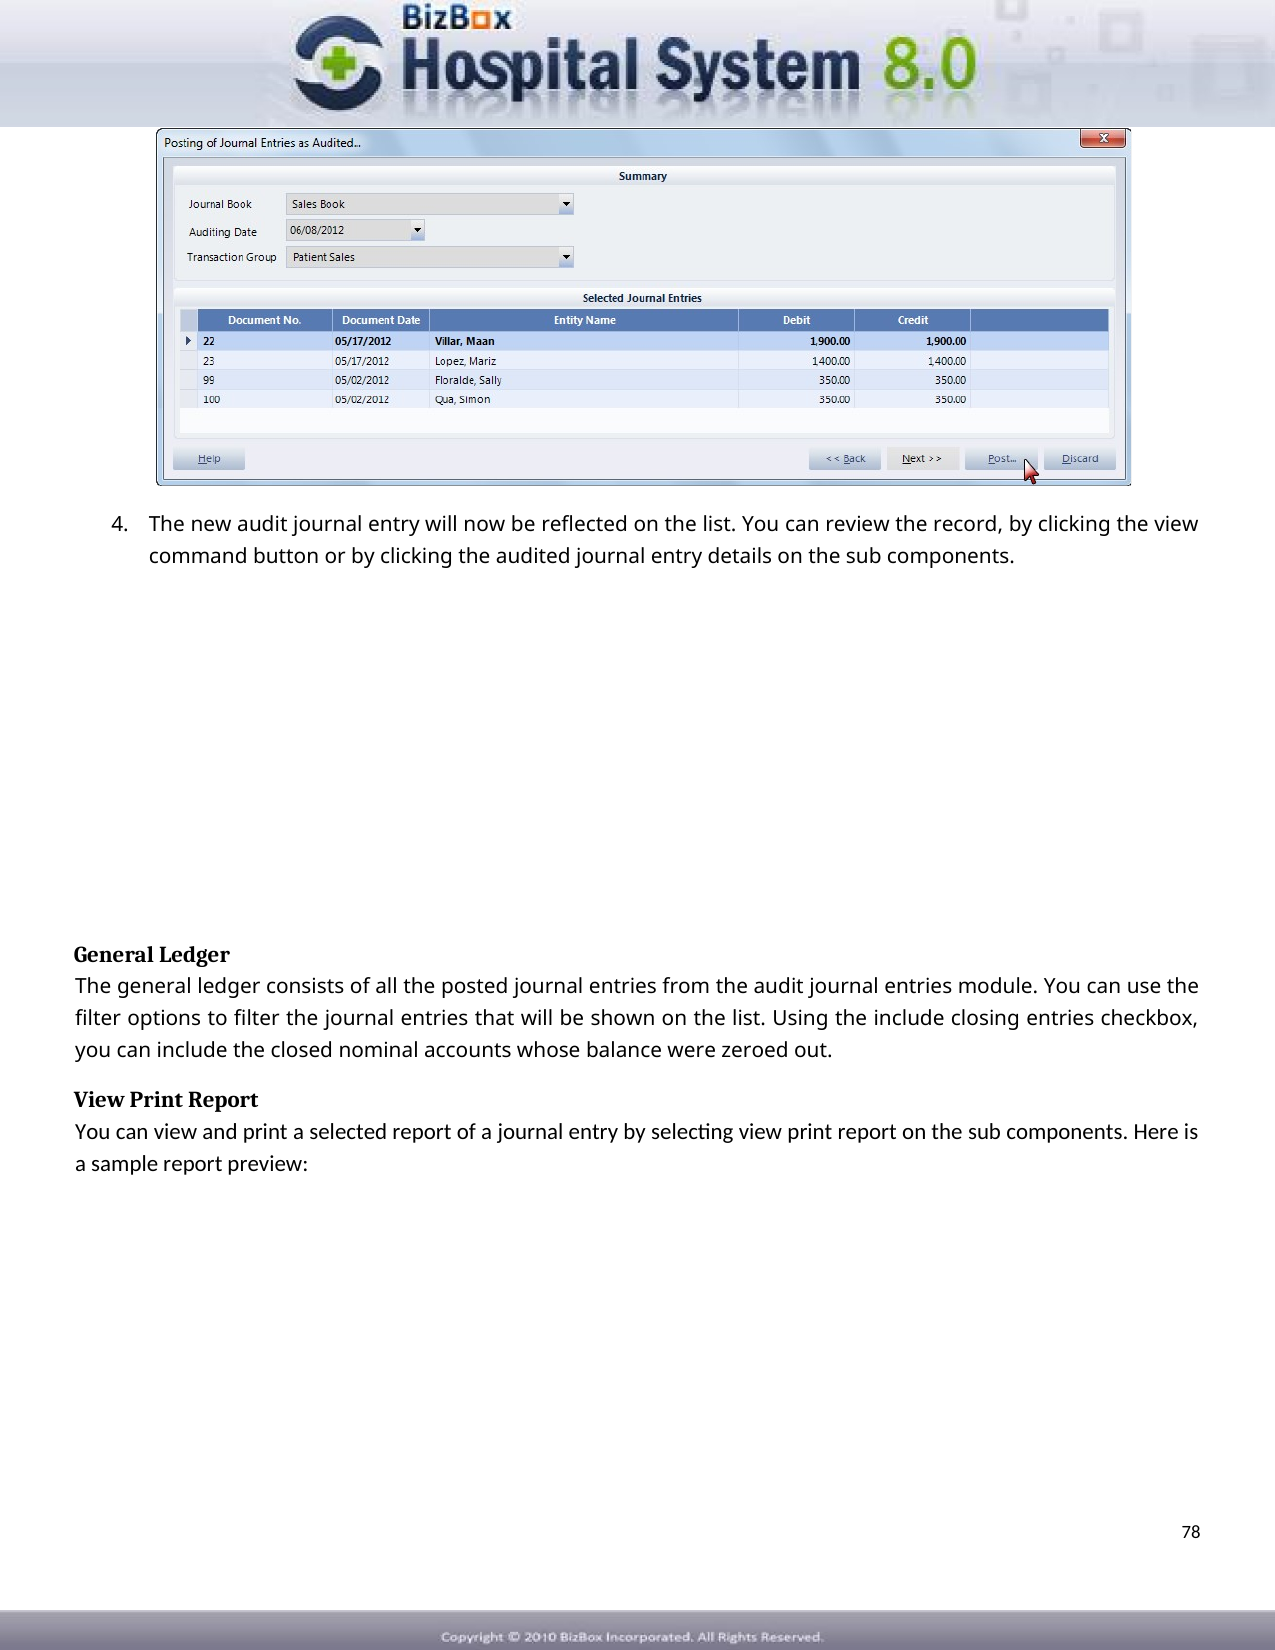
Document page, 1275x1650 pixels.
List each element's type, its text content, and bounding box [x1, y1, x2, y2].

picture [0, 0, 1275, 127]
subtitle View Print Report [73, 1087, 1201, 1113]
subtitle General Ledger [73, 942, 1201, 968]
picture [156, 128, 1132, 486]
picture [0, 1609, 1275, 1650]
text The general ledger consists of all the posted journal entries from the audit journal entries module. You can use the filter options to filter the journal entries that will be shown on the list. Using the include closing entries checkbox, you can include the closed nominal accounts whose balance were zeroed out. [75, 972, 1201, 1063]
list The new audit journal entry will now be reflected on the list. You can review the record, by clicking the view command button or by clicking the audited journal entry details on the sub components. [111, 509, 1201, 569]
text You can view and print a selected report of a journal entry by selecting view print report on the sub components. Here is a sample report preview: [75, 1117, 1201, 1177]
